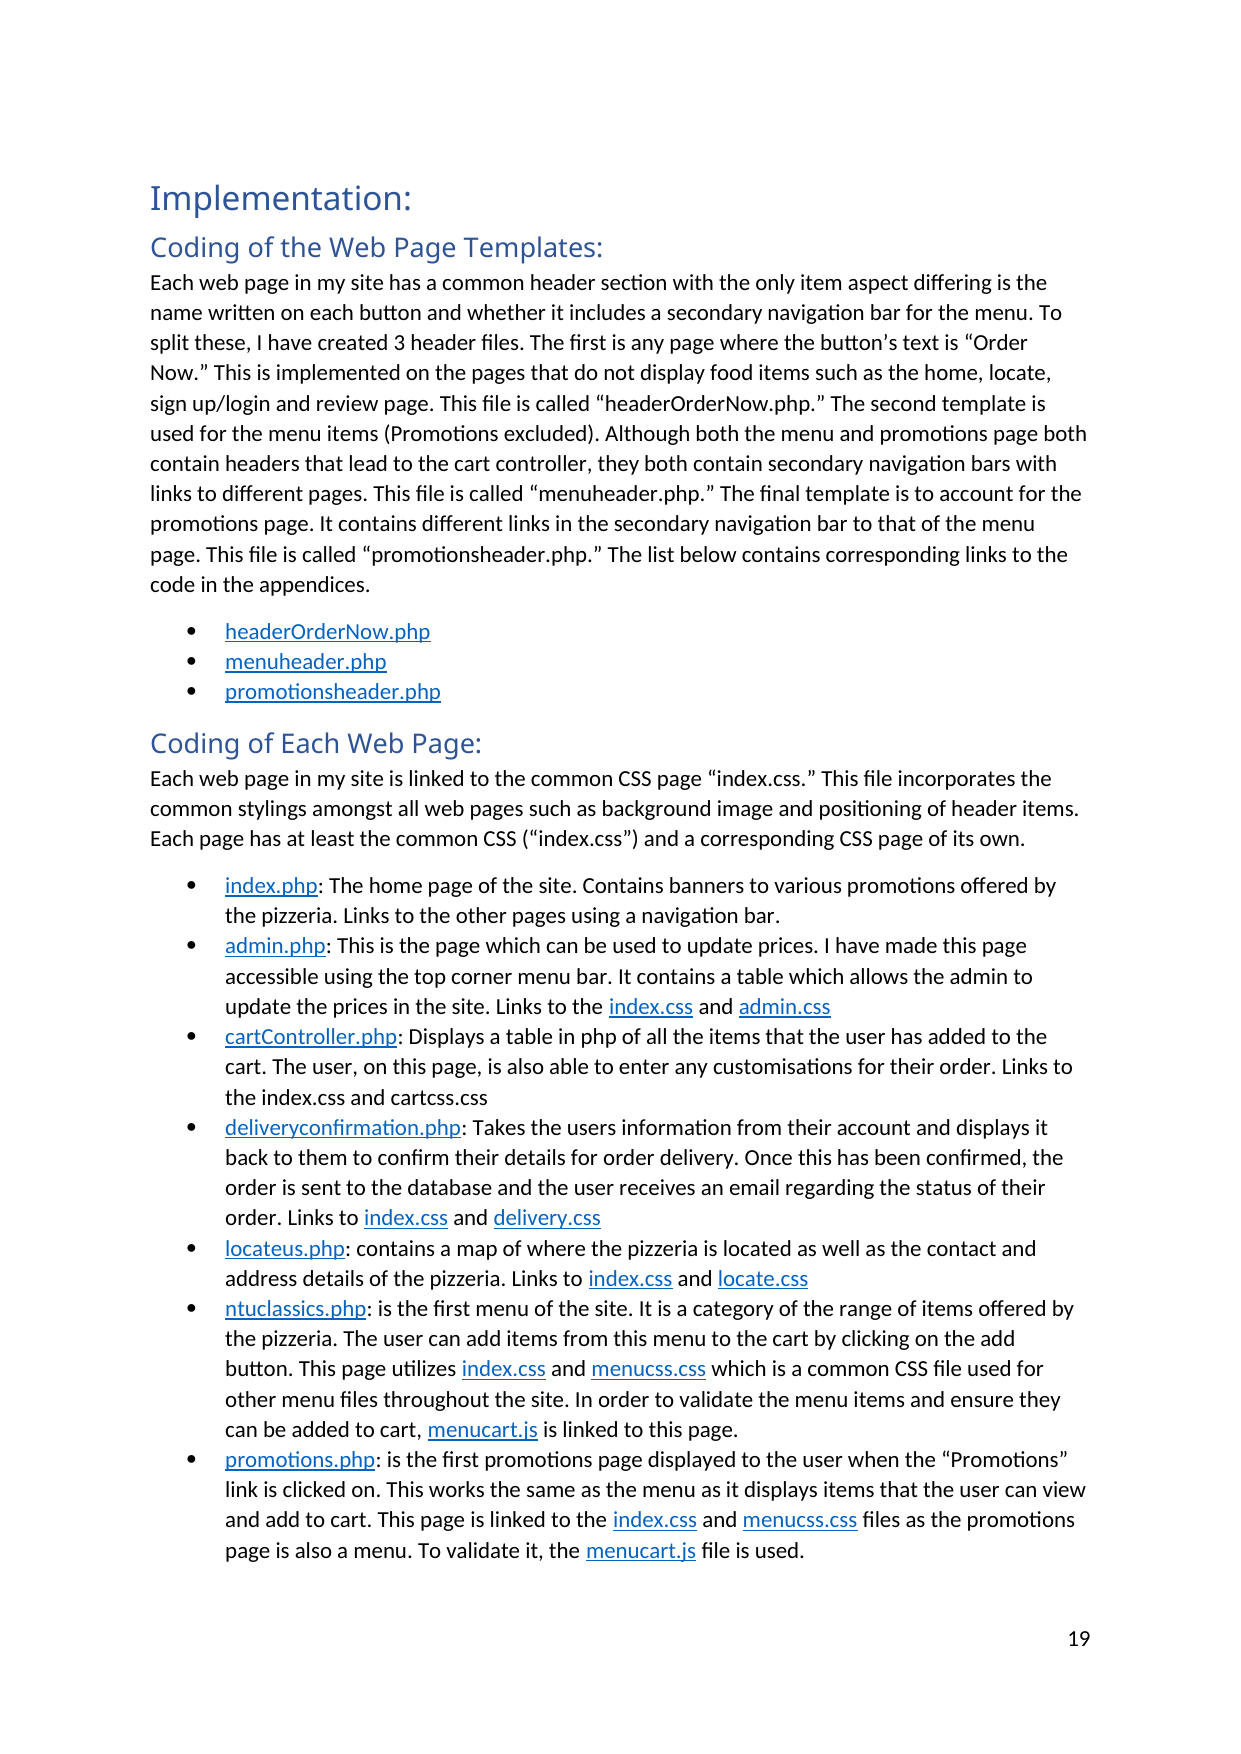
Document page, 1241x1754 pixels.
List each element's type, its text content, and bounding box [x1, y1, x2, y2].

list cartController.php: Displays a table in php of all the items that the user has added to the cart. The user, on this page, is also able to enter any customisations for their order. Links to the index.css and cartcss.css [187, 1022, 1090, 1111]
list promotionsheader.php [187, 677, 1090, 705]
list admin.php: This is the page which can be used to update prices. I have made this page accessible using the top corner menu bar. It contains a table which allows the admin to update the prices in the site. Links to the index.css and admin.css [187, 932, 1090, 1020]
list ntuclassics.php: is the first menu of the site. It is a category of the range of items offered by the pizzeria. The user can add items from this menu to the cart by clicking on the add button. This page utilizes index.css and menucss.css which is a common CSS file used for other menu files throughout the site. In order to validate the menu items and ensure they can be added to cart, menucart.js is linked to this page. [187, 1294, 1090, 1443]
text Each web page in my site is linked to the common CSS page “index.css.” This file incorporates the common stylings amongst all web pages such as background image and positioning of header items. Each page has at least the common CSS (“index.css”) and a corresponding CSS page of its own. [150, 764, 1090, 852]
subtitle Implementation: [150, 175, 1090, 220]
list index.php: The home page of the site. Contains banners to various promotions offered by the pizzeria. Links to the other pages using a navigation bar. [187, 871, 1090, 929]
list menuheader.php [187, 647, 1090, 675]
list locateus.php: contains a map of where the pizzeria is located as well as the contact and address details of the pizzeria. Links to index.css and locate.css [187, 1234, 1090, 1292]
subtitle Coding of the Web Page Templates: [150, 228, 1090, 265]
subtitle Coding of Each Web Page: [150, 724, 1090, 761]
list headerOrderNow.php [187, 617, 1090, 645]
text Each web page in my site has a common header section with the only item aspect differing is the name written on each button and whether it includes a secondary navigation bar for the menu. To split these, I have created 3 header files. The first is any page where the button’s text is “Order Now.” This is implemented on the pages that do not display food items such as the home, locate, sign up/login and review page. This file is called “headerOrderNow.php.” The second template is used for the menu items (Promotions excluded). Although both the menu and promotions page both contain headers that lead to the cart controller, they both contain secondary navigation bars with links to different pages. This file is called “menuheader.php.” The final template is to account for the promotions page. It contains different links in the secondary navigation bar to that of the menu page. This file is called “promotionsheader.php.” The list below contains corresponding links to the code in the appendices. [150, 268, 1090, 598]
list deliveryconfirmation.php: Takes the users information from their account and displays it back to them to confirm their details for order delivery. Once this has been confirmed, the order is sent to the database and the user receives an email regarding the status of their order. Links to index.css and delivery.css [187, 1113, 1090, 1232]
list promotions.php: is the first promotions page displayed to the user when the “Promotions” link is clicked on. This works the same as the menu as it displays items that the user can view and add to cart. This page is linked to the index.css and menucss.css files as the promotions page is also a menu. To validate it, the menucart.js file is used. [187, 1445, 1090, 1564]
